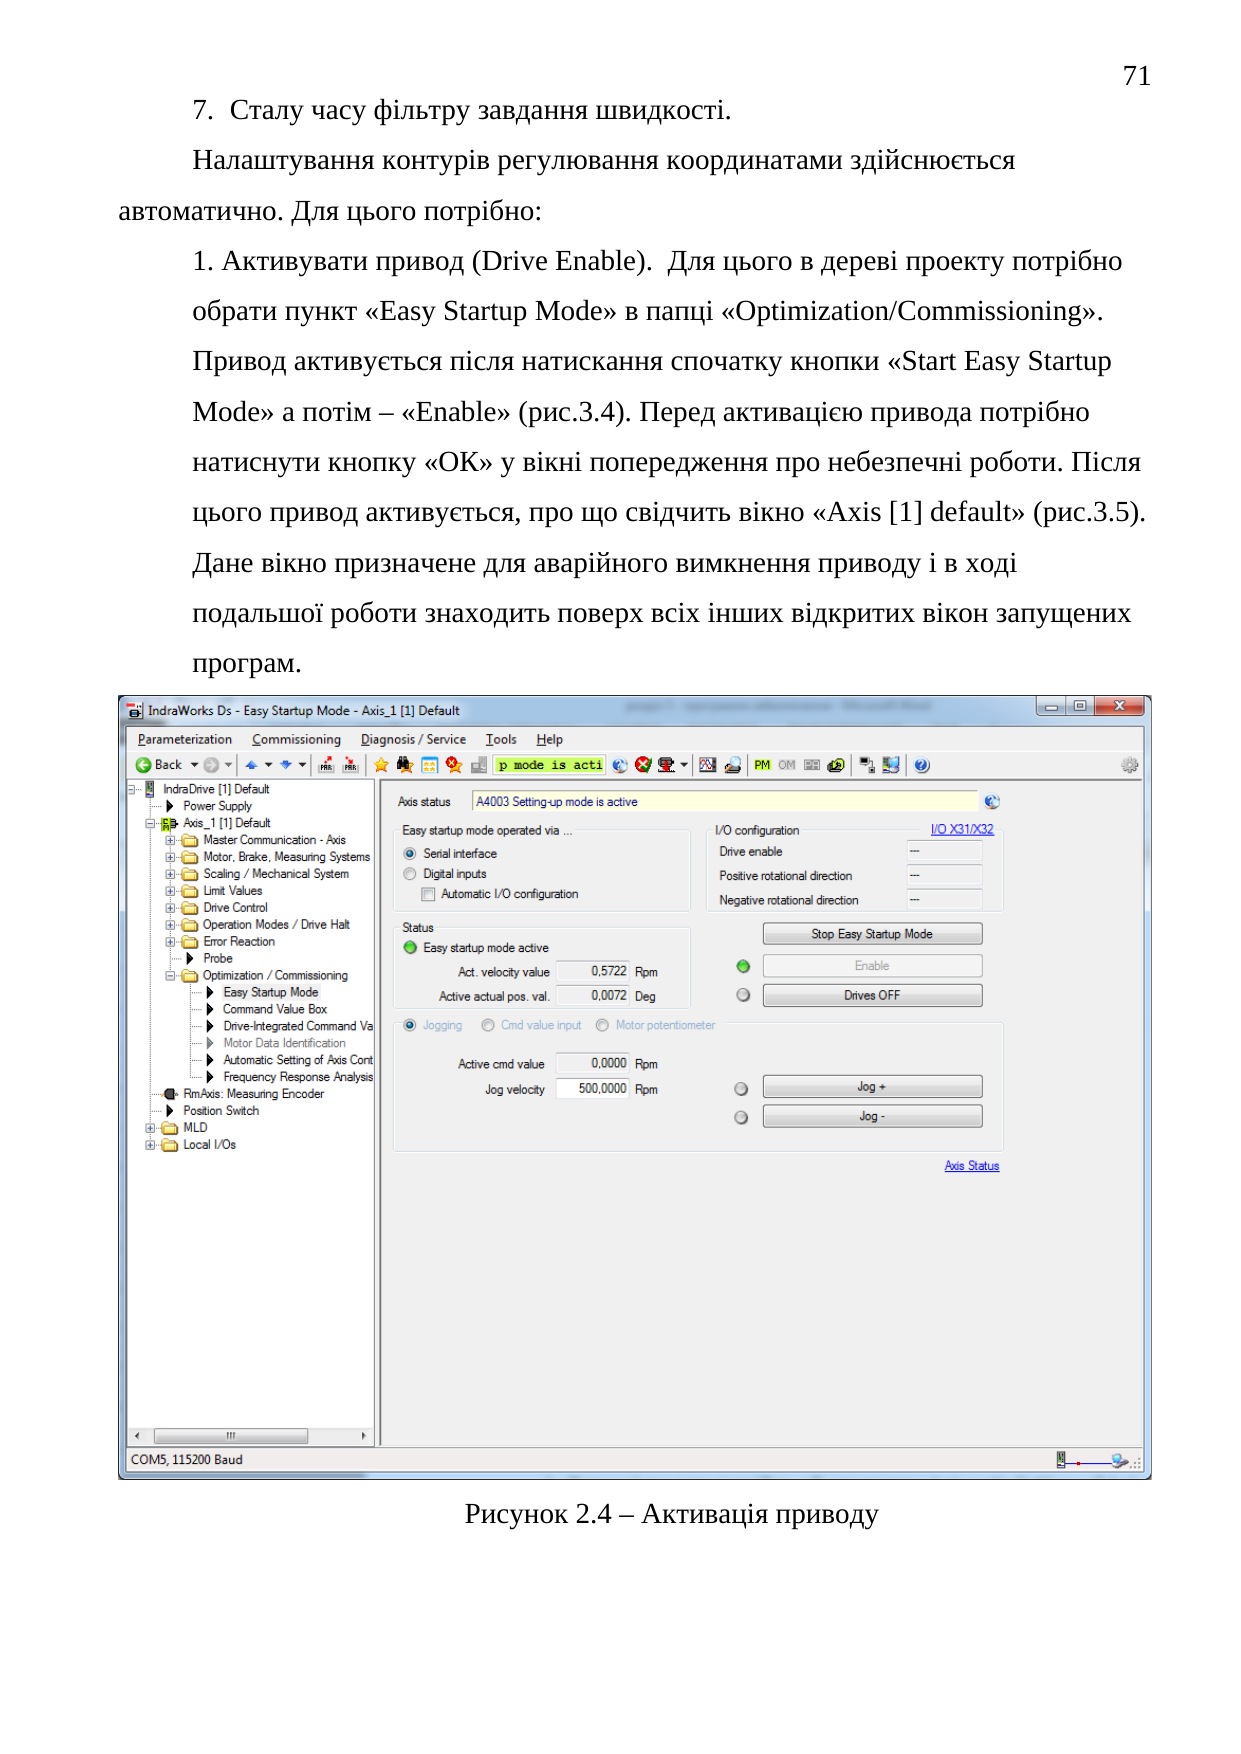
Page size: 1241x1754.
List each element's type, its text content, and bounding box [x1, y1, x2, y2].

list Сталу часу фільтру завдання швидкості. [192, 92, 1152, 126]
text Налаштування контурів регулювання координатами здійснюється автоматично. Для цього потрібно: [118, 142, 1152, 226]
text 1. Активувати привод (Drive Enable). Для цього в дереві проекту потрібно обрати пункт «Easy Startup Mode» в папці «Optimization/Commissioning». Привод активується після натискання спочатку кнопки «Start Easy Startup Mode» а потім – «Enable» (рис.3.4). Перед активацією привода потрібно натиснути кнопку «ОК» у вікні попередження про небезпечні роботи. Після цього привод активується, про що свідчить вікно «Axis [1] default» (рис.3.5). Дане вікно призначене для аварійного вимкнення приводу і в ході подальшої роботи знаходить поверх всіх інших відкритих вікон запущених програм. [192, 243, 1152, 679]
picture [118, 695, 1152, 1480]
text Рисунок 2.4 – Активація приводу [118, 1497, 1152, 1530]
